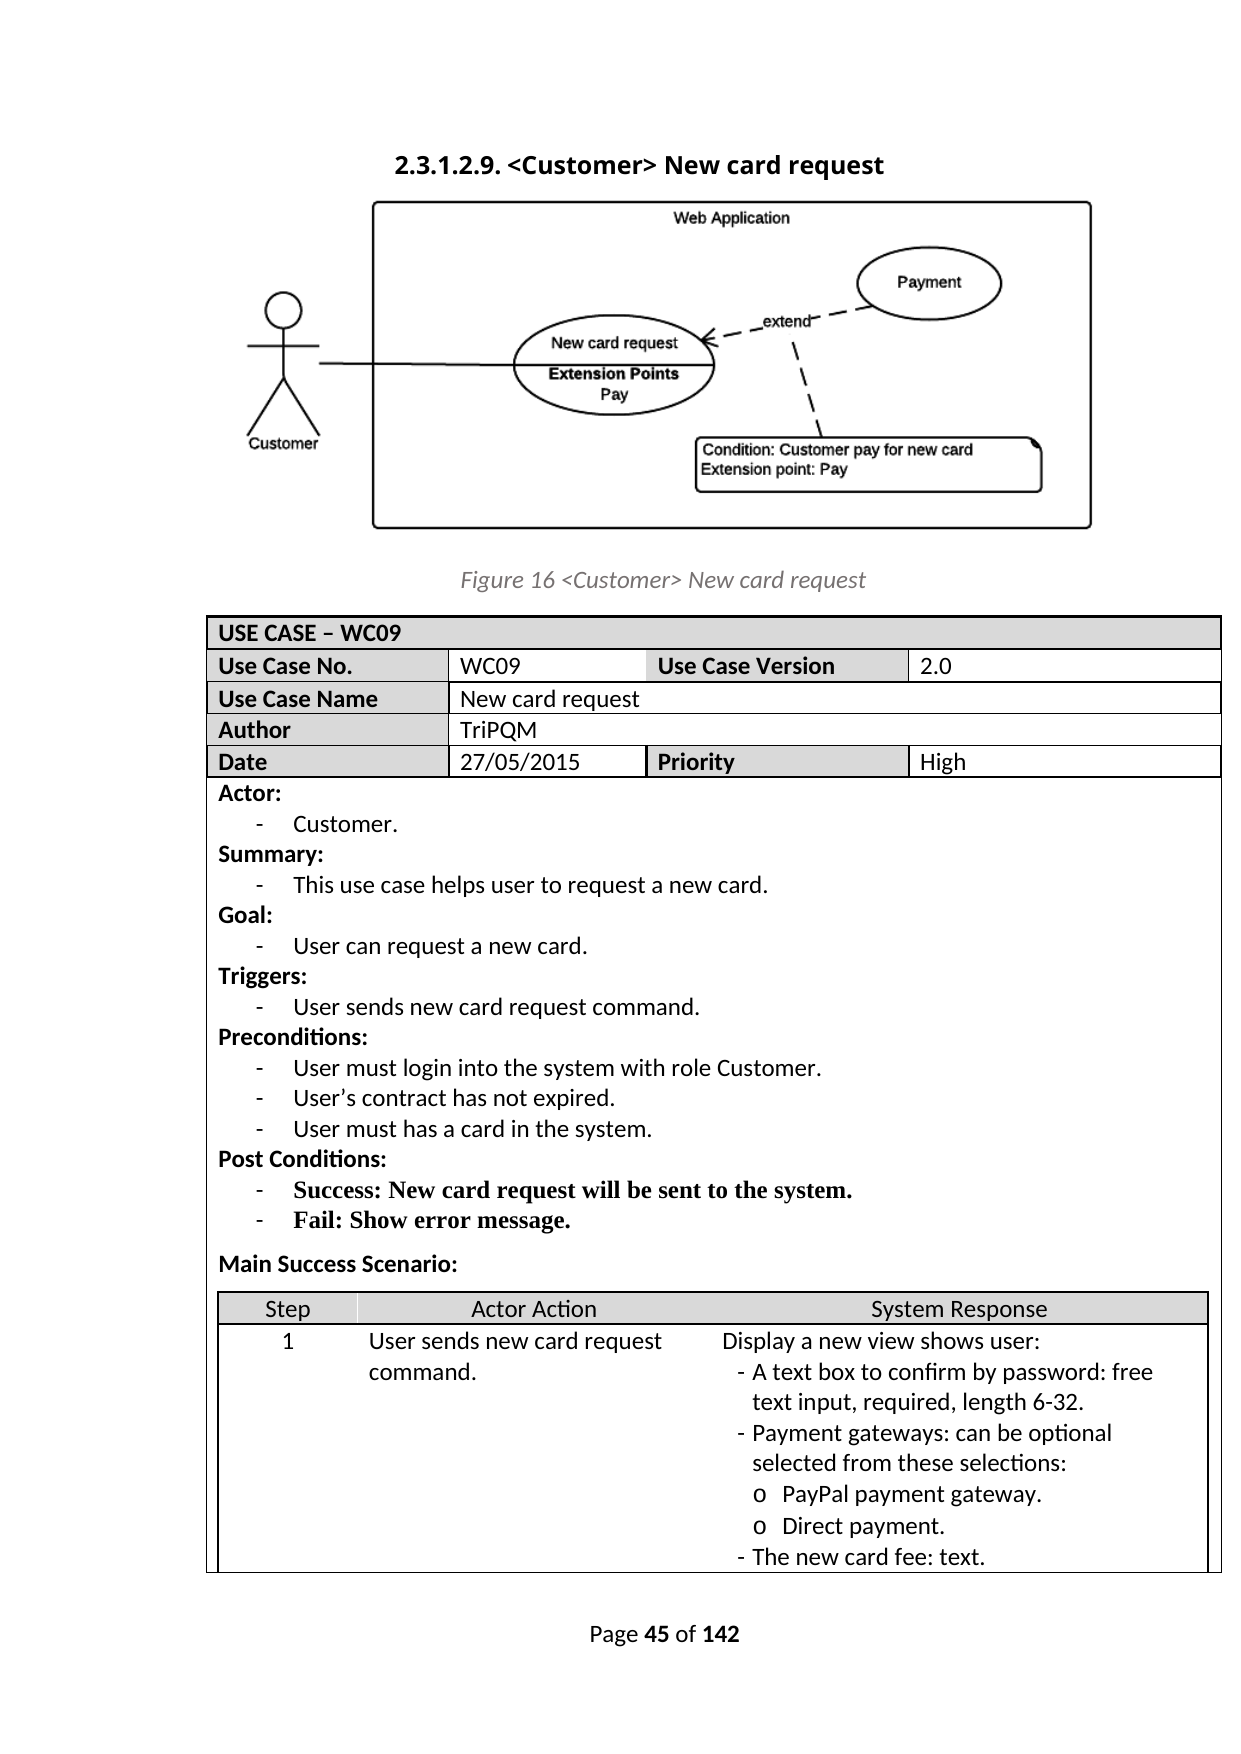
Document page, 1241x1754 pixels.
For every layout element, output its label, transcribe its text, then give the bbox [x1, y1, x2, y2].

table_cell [207, 778, 1221, 1572]
text Figure 16 <Customer> New card request [207, 564, 1122, 594]
picture [207, 184, 1122, 545]
table_cell Use Case No. [207, 650, 448, 681]
table_cell 27/05/2015 [450, 746, 645, 776]
table_cell New card request [450, 683, 1220, 713]
table_cell Use Case Version [646, 650, 908, 681]
table_cell High [910, 746, 1220, 776]
table_header USE CASE – WC09 [208, 618, 1220, 648]
table_cell Use Case Name [208, 682, 448, 713]
table_cell TriPQM [449, 714, 1221, 745]
subtitle <Customer> New card request [394, 148, 1122, 182]
table_cell Priority [648, 746, 908, 776]
table_cell Author [207, 714, 448, 745]
table_cell WC09 [449, 650, 646, 681]
table_cell 2.0 [909, 650, 1221, 681]
table_cell Date [208, 746, 448, 776]
